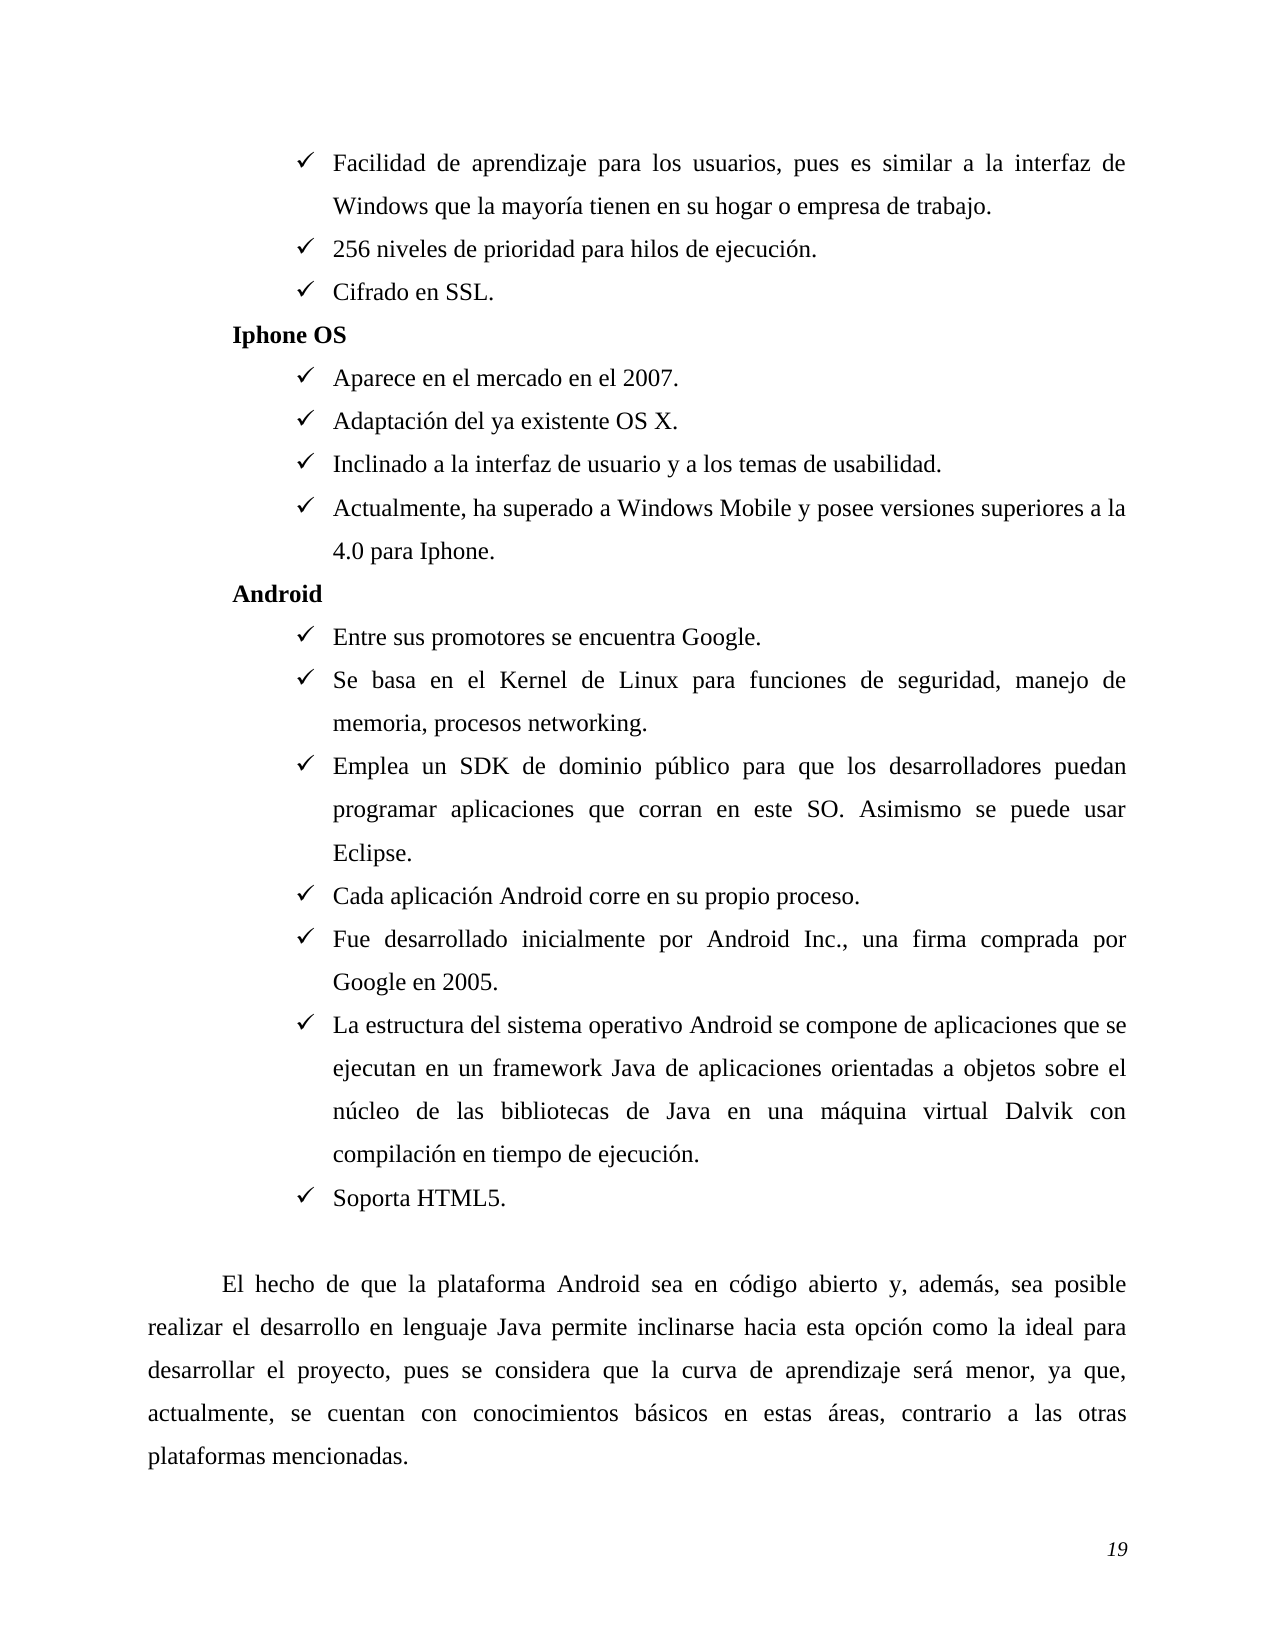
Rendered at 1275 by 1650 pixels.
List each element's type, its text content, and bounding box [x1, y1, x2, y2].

text Android [232, 579, 1127, 608]
list Entre sus promotores se encuentra Google. [295, 622, 1127, 651]
list Adaptación del ya existente OS X. [295, 406, 1127, 435]
text Iphone OS [232, 320, 1127, 349]
list Soporta HTML5. [295, 1183, 1127, 1211]
list Facilidad de aprendizaje para los usuarios, pues es similar a la interfaz de Windows que la mayoría tienen en su hogar o empresa de trabajo. [295, 148, 1127, 219]
list Cifrado en SSL. [295, 277, 1127, 306]
list Se basa en el Kernel de Linux para funciones de seguridad, manejo de memoria, procesos networking. [295, 665, 1127, 737]
list Actualmente, ha superado a Windows Mobile y posee versiones superiores a la 4.0 para Iphone. [295, 493, 1127, 564]
list Inclinado a la interfaz de usuario y a los temas de usabilidad. [295, 449, 1127, 478]
text El hecho de que la plataforma Android sea en código abierto y, además, sea posible realizar el desarrollo en lenguaje Java permite inclinarse hacia esta opción como la ideal para desarrollar el proyecto, pues se considera que la curva de aprendizaje será menor, ya que, actualmente, se cuentan con conocimientos básicos en estas áreas, contrario a las otras plataformas mencionadas. [148, 1269, 1127, 1470]
list Aparece en el mercado en el 2007. [295, 363, 1127, 392]
list Cada aplicación Android corre en su propio proceso. [295, 881, 1127, 909]
list Fue desarrollado inicialmente por Android Inc., una firma comprada por Google en 2005. [295, 924, 1127, 996]
list La estructura del sistema operativo Android se compone de aplicaciones que se ejecutan en un framework Java de aplicaciones orientadas a objetos sobre el núcleo de las bibliotecas de Java en una máquina virtual Dalvik con compilación en tiempo de ejecución. [295, 1010, 1127, 1168]
list Emplea un SDK de dominio público para que los desarrolladores puedan programar aplicaciones que corran en este SO. Asimismo se puede usar Eclipse. [295, 751, 1127, 866]
list 256 niveles de prioridad para hilos de ejecución. [295, 234, 1127, 263]
